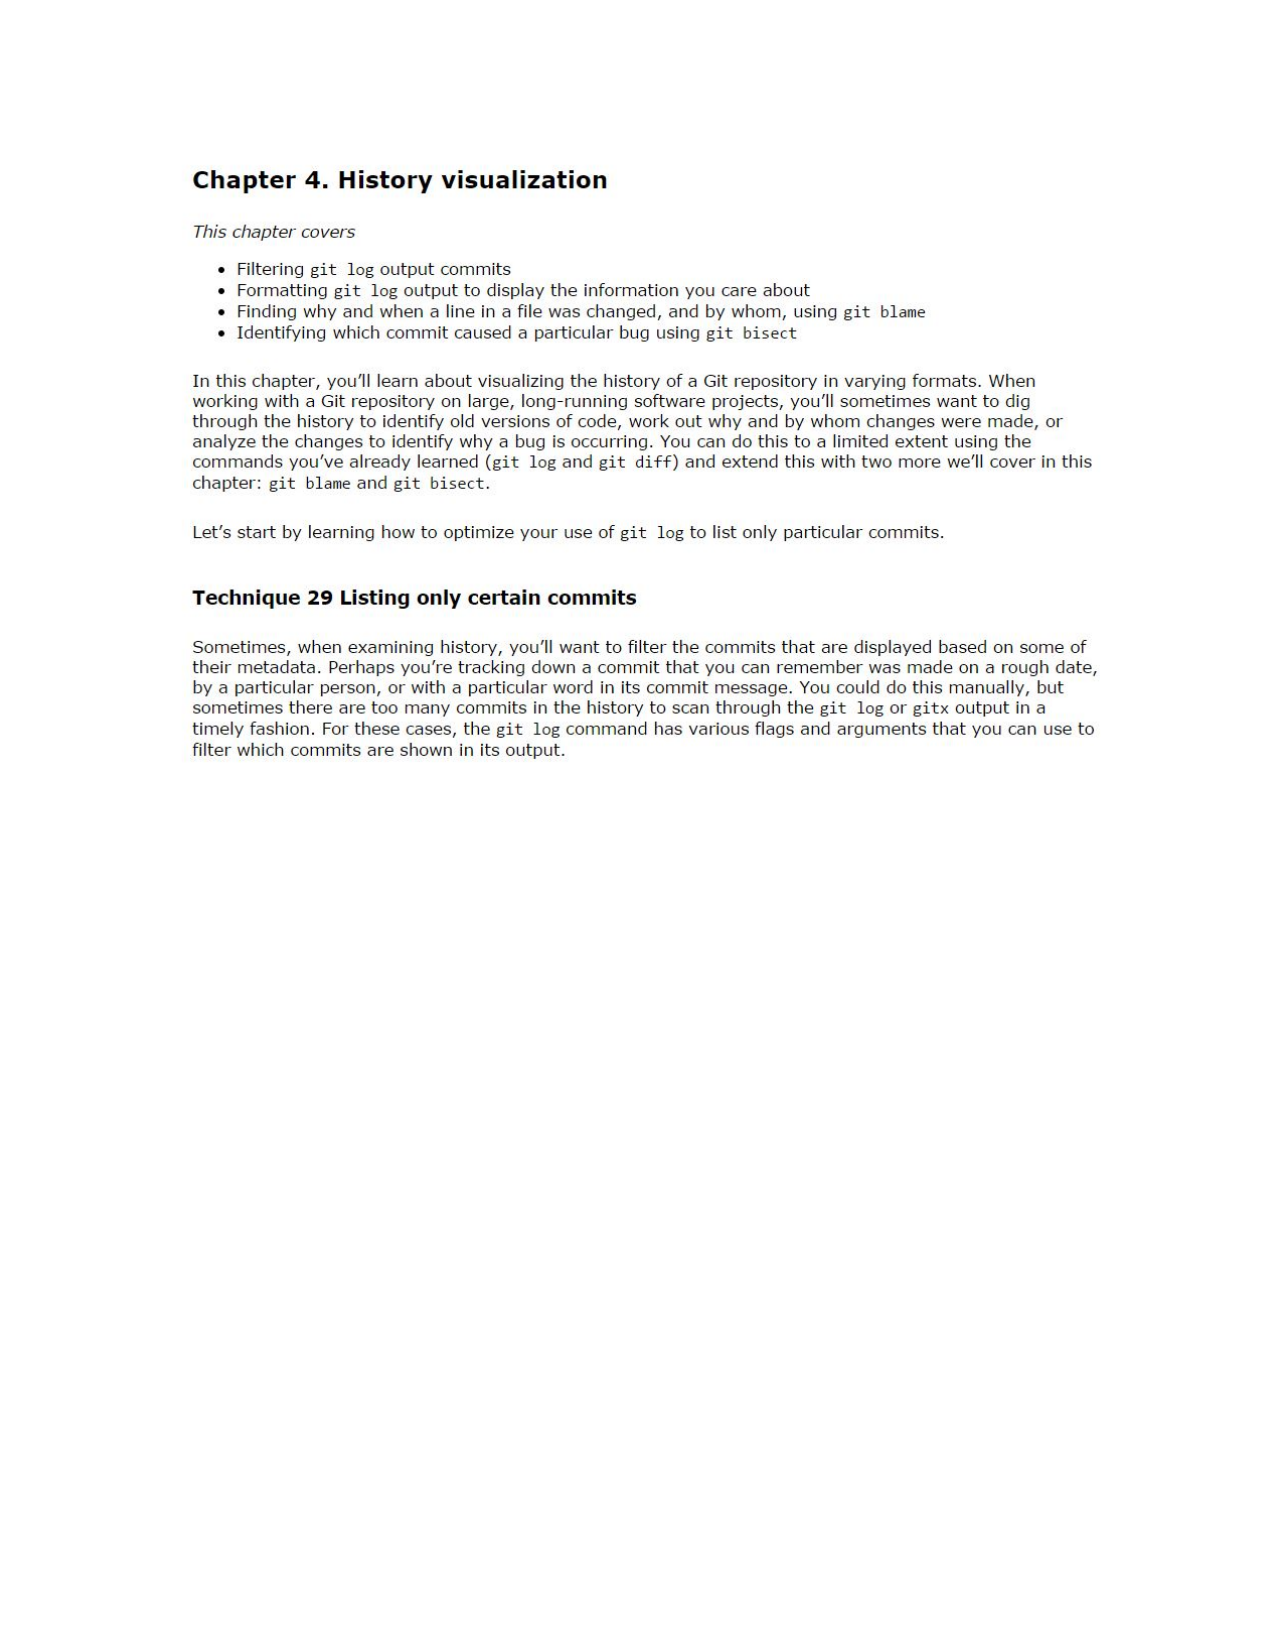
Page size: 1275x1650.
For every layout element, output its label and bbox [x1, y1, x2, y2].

picture [150, 150, 1125, 774]
